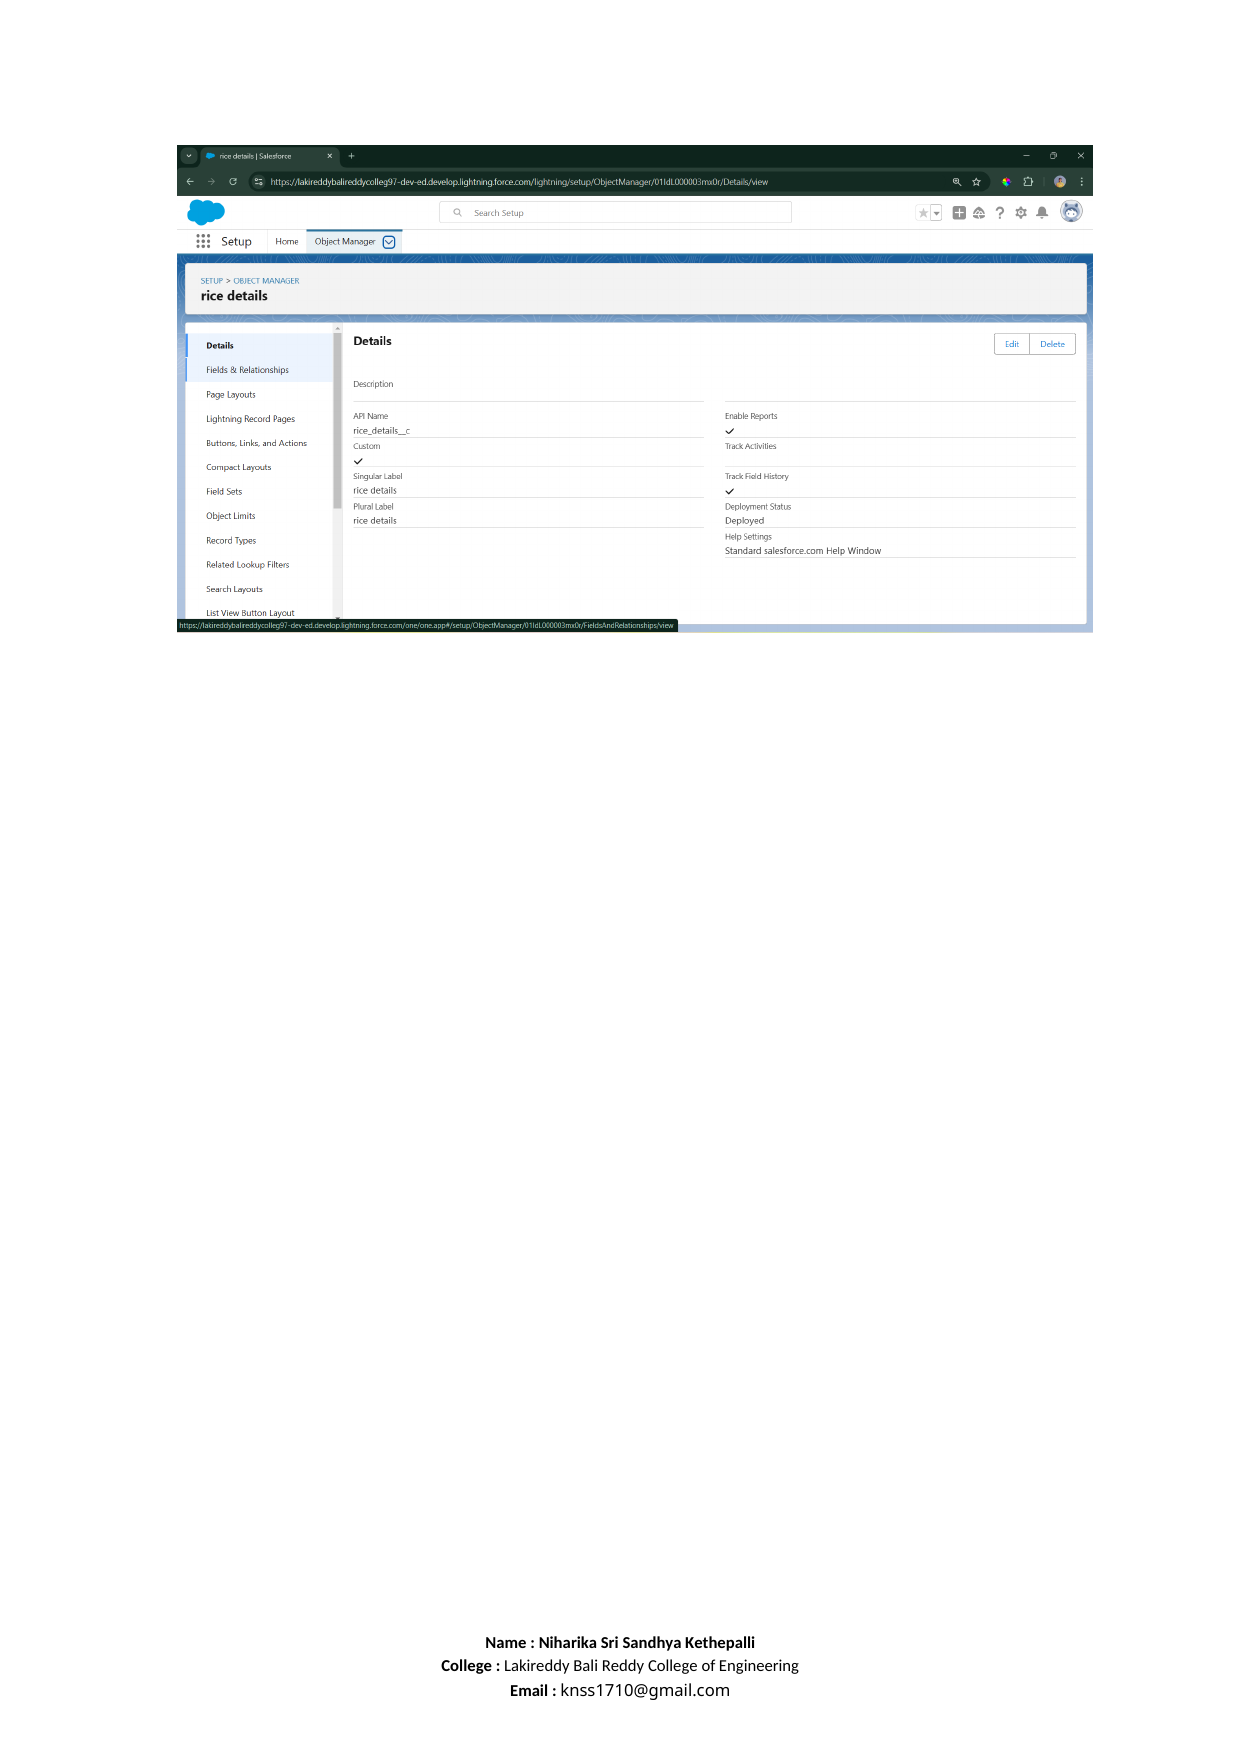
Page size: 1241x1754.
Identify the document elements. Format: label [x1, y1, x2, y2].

picture [177, 145, 1093, 633]
